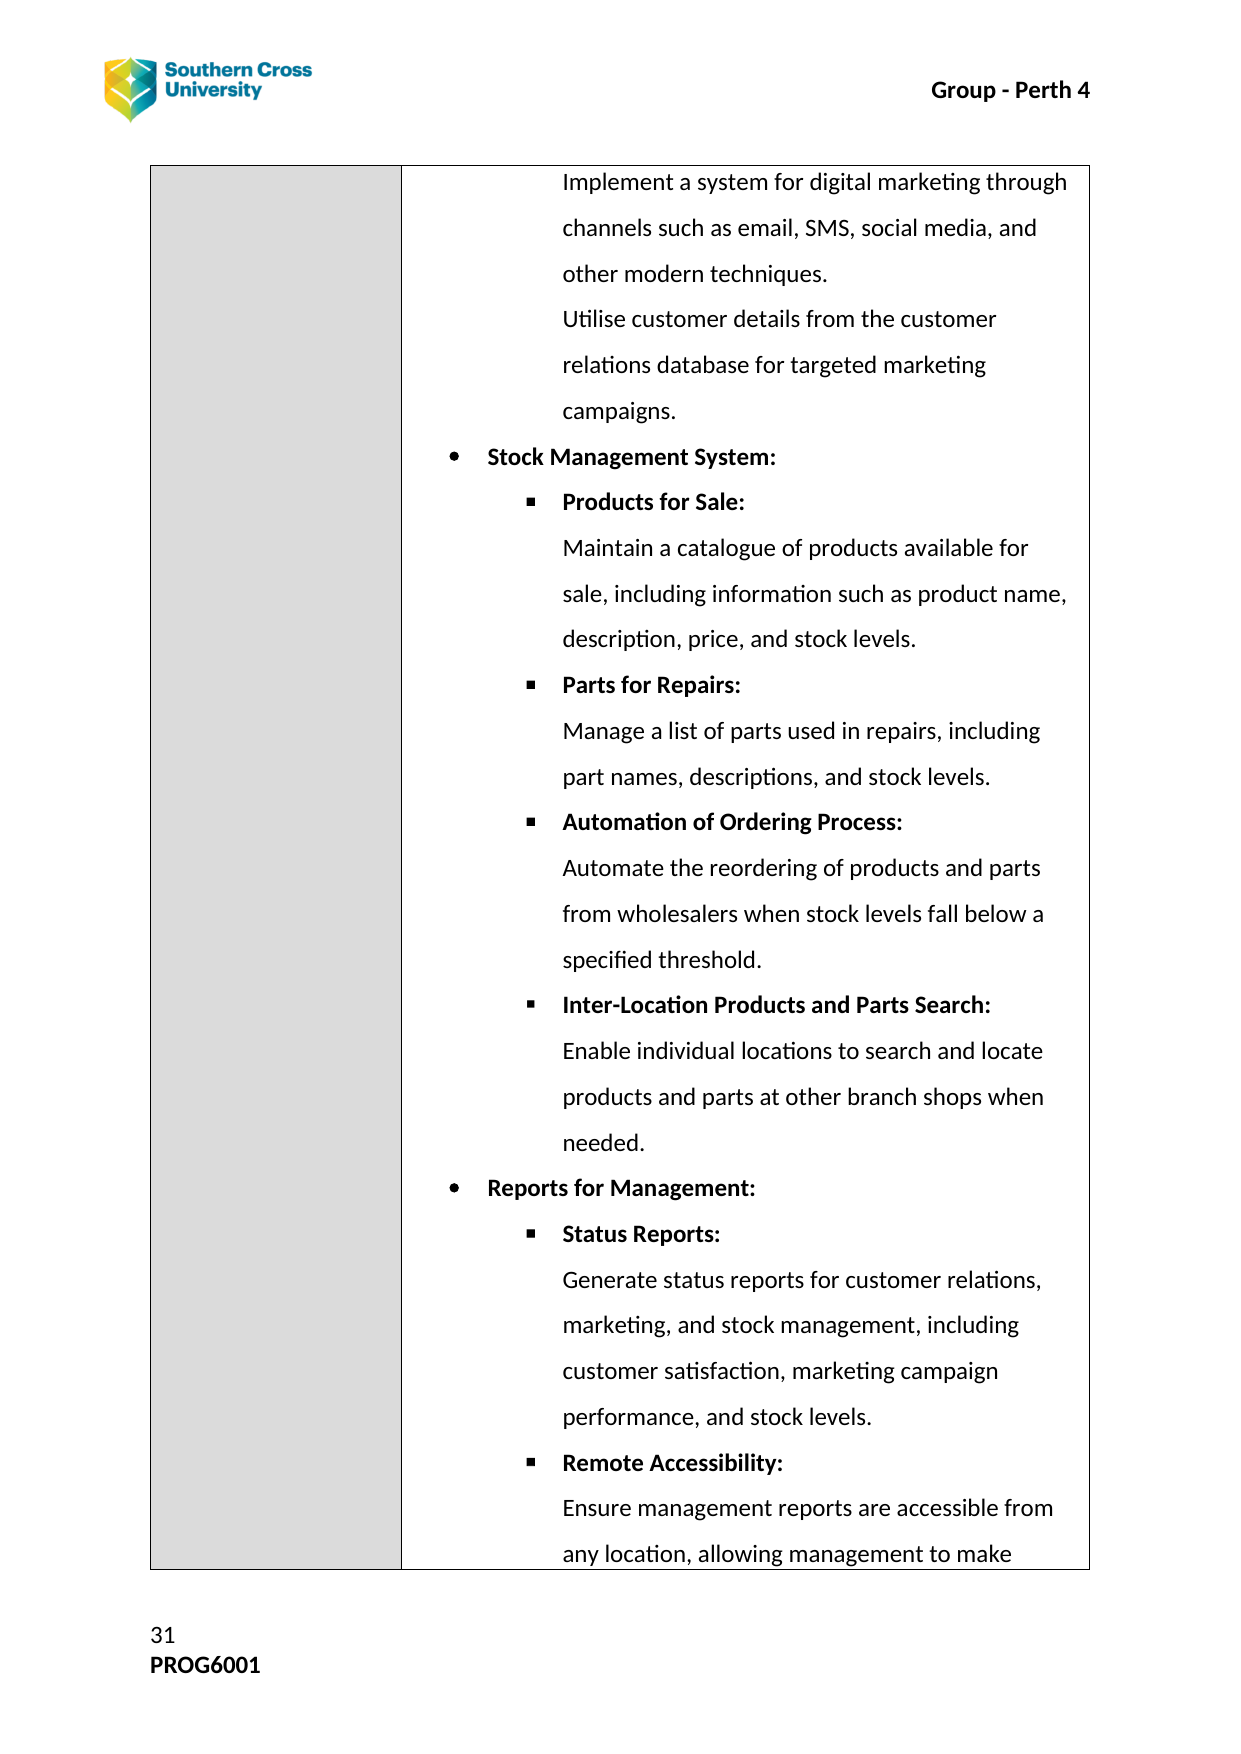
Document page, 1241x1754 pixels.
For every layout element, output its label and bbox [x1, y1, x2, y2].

table_cell [402, 166, 1089, 1569]
table_cell [151, 166, 401, 1569]
picture [98, 54, 326, 129]
